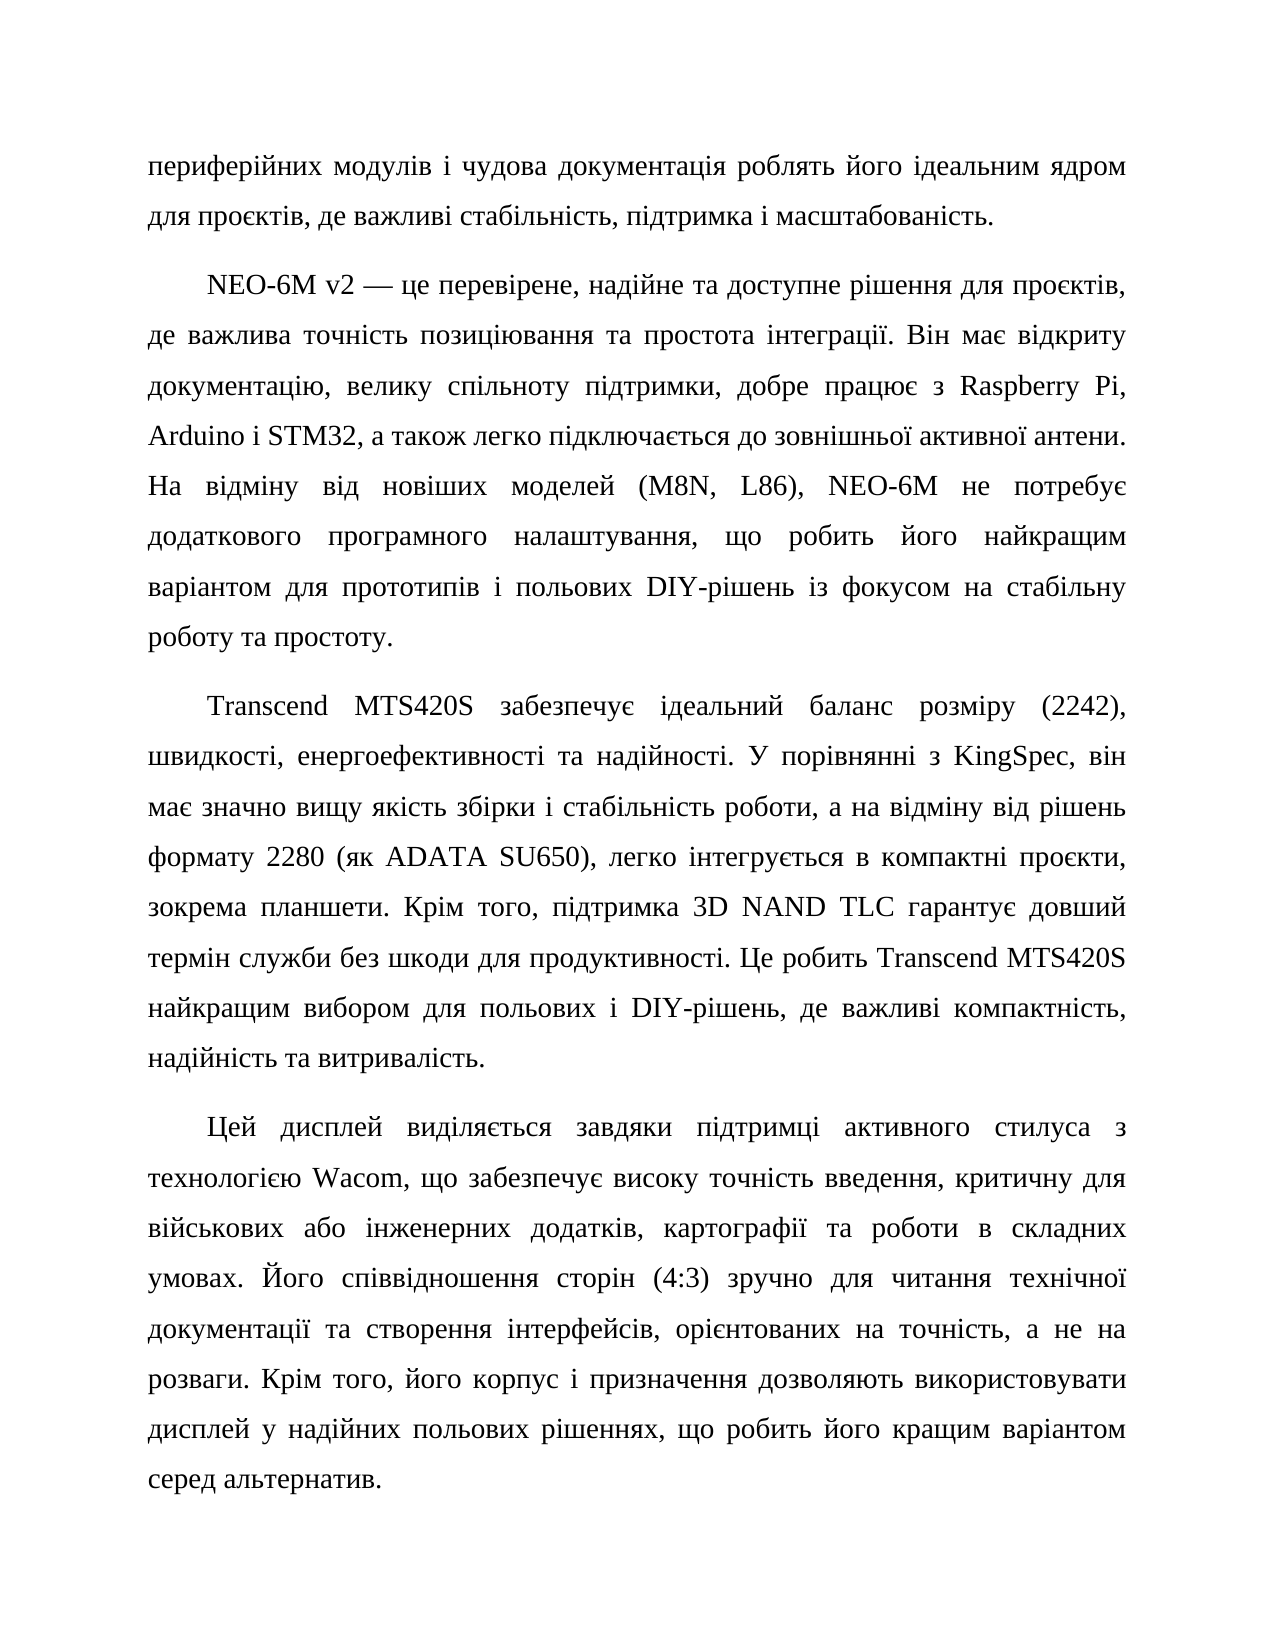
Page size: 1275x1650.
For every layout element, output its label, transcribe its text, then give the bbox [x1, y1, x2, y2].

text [148, 148, 1127, 231]
text NEO-6M v2 — це перевірене, надійне та доступне рішення для проєктів, де важлива точність позиціювання та простота інтеграції. Він має відкриту документацію, велику спільноту підтримки, добре працює з Raspberry Pi, Arduino і STM32, а також легко підключається до зовнішньої активної антени. На відміну від новіших моделей (M8N, L86), NEO-6M не потребує додаткового програмного налаштування, що робить його найкращим варіантом для прототипів і польових DIY-рішень із фокусом на стабільну роботу та простоту. [148, 267, 1127, 653]
text Transcend MTS420S забезпечує ідеальний баланс розміру (2242), швидкості, енергоефективності та надійності. У порівнянні з KingSpec, він має значно вищу якість збірки і стабільність роботи, а на відміну від рішень формату 2280 (як ADATA SU650), легко інтегрується в компактні проєкти, зокрема планшети. Крім того, підтримка 3D NAND TLC гарантує довший термін служби без шкоди для продуктивності. Це робить Transcend MTS420S найкращим вибором для польових і DIY-рішень, де важливі компактність, надійність та витривалість. [148, 688, 1127, 1074]
text Цей дисплей виділяється завдяки підтримці активного стилуса з технологією Wacom, що забезпечує високу точність введення, критичну для військових або інженерних додатків, картографії та роботи в складних умовах. Його співвідношення сторін (4:3) зручно для читання технічної документації та створення інтерфейсів, орієнтованих на точність, а не на розваги. Крім того, його корпус і призначення дозволяють використовувати дисплей у надійних польових рішеннях, що робить його кращим варіантом серед альтернатив. [148, 1109, 1127, 1495]
